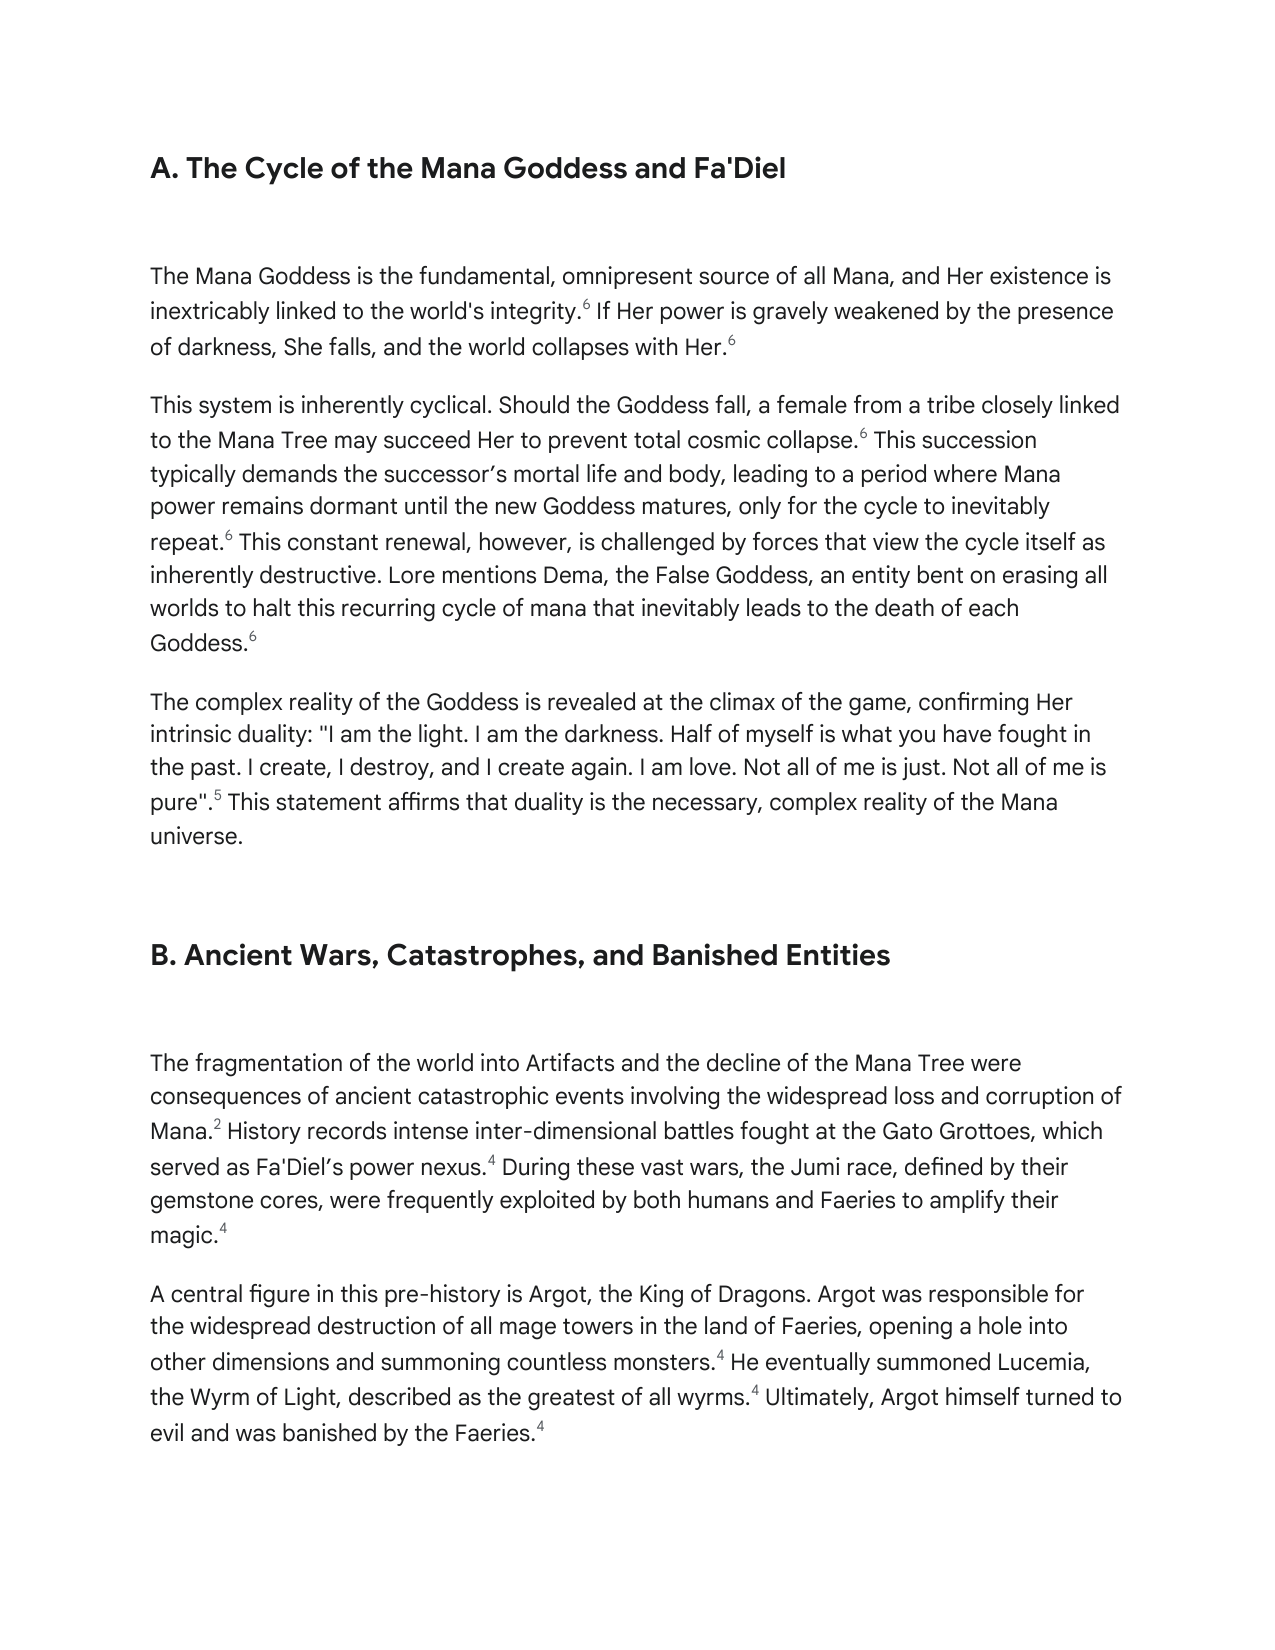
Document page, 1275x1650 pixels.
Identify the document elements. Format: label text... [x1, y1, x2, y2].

subtitle A. The Cycle of the Mana Goddess and Fa'Diel [150, 150, 1125, 187]
text The complex reality of the Goddess is revealed at the climax of the game, confirming Her intrinsic duality: "I am the light. I am the darkness. Half of myself is what you have fought in the past. I create, I destroy, and I create again. I am love. Not all of me is just. Not all of me is pure".5 This statement affirms that duality is the necessary, complex reality of the Mana universe. [150, 688, 1125, 851]
text The fragmentation of the world into Artifacts and the decline of the Mana Tree were consequences of ancient catastrophic events involving the widespread loss and corruption of Mana.2 History records intense inter-dimensional battles fought at the Gato Grottoes, which served as Fa'Diel’s power nexus.4 During these vast wars, the Jumi race, defined by their gemstone cores, were frequently exploited by both humans and Faeries to amplify their magic.4 [150, 1049, 1125, 1251]
text The Mana Goddess is the fundamental, omnipresent source of all Mana, and Her existence is inextricably linked to the world's integrity.6 If Her power is gravely weakened by the presence of darkness, She falls, and the world collapses with Her.6 [150, 262, 1125, 362]
text This system is inherently cyclical. Should the Goddess fall, a female from a tribe closely linked to the Mana Tree may succeed Her to prevent total cosmic collapse.6 This succession typically demands the successor’s mortal life and body, leading to a period where Mana power remains dormant until the new Goddess matures, only for the cycle to inevitably repeat.6 This constant renewal, however, is challenged by forces that view the cycle itself as inherently destructive. Lore mentions Dema, the False Goddess, an entity bent on erasing all worlds to halt this recurring cycle of mana that inevitably leads to the death of each Goddess.6 [150, 391, 1125, 659]
subtitle B. Ancient Wars, Catastrophes, and Banished Entities [150, 937, 1125, 974]
text A central figure in this pre-history is Argot, the King of Dragons. Argot was responsible for the widespread destruction of all mage towers in the land of Faeries, opening a hole into other dimensions and summoning countless monsters.4 He eventually summoned Lucemia, the Wyrm of Light, described as the greatest of all wyrms.4 Ultimately, Argot himself turned to evil and was banished by the Faeries.4 [150, 1280, 1125, 1448]
